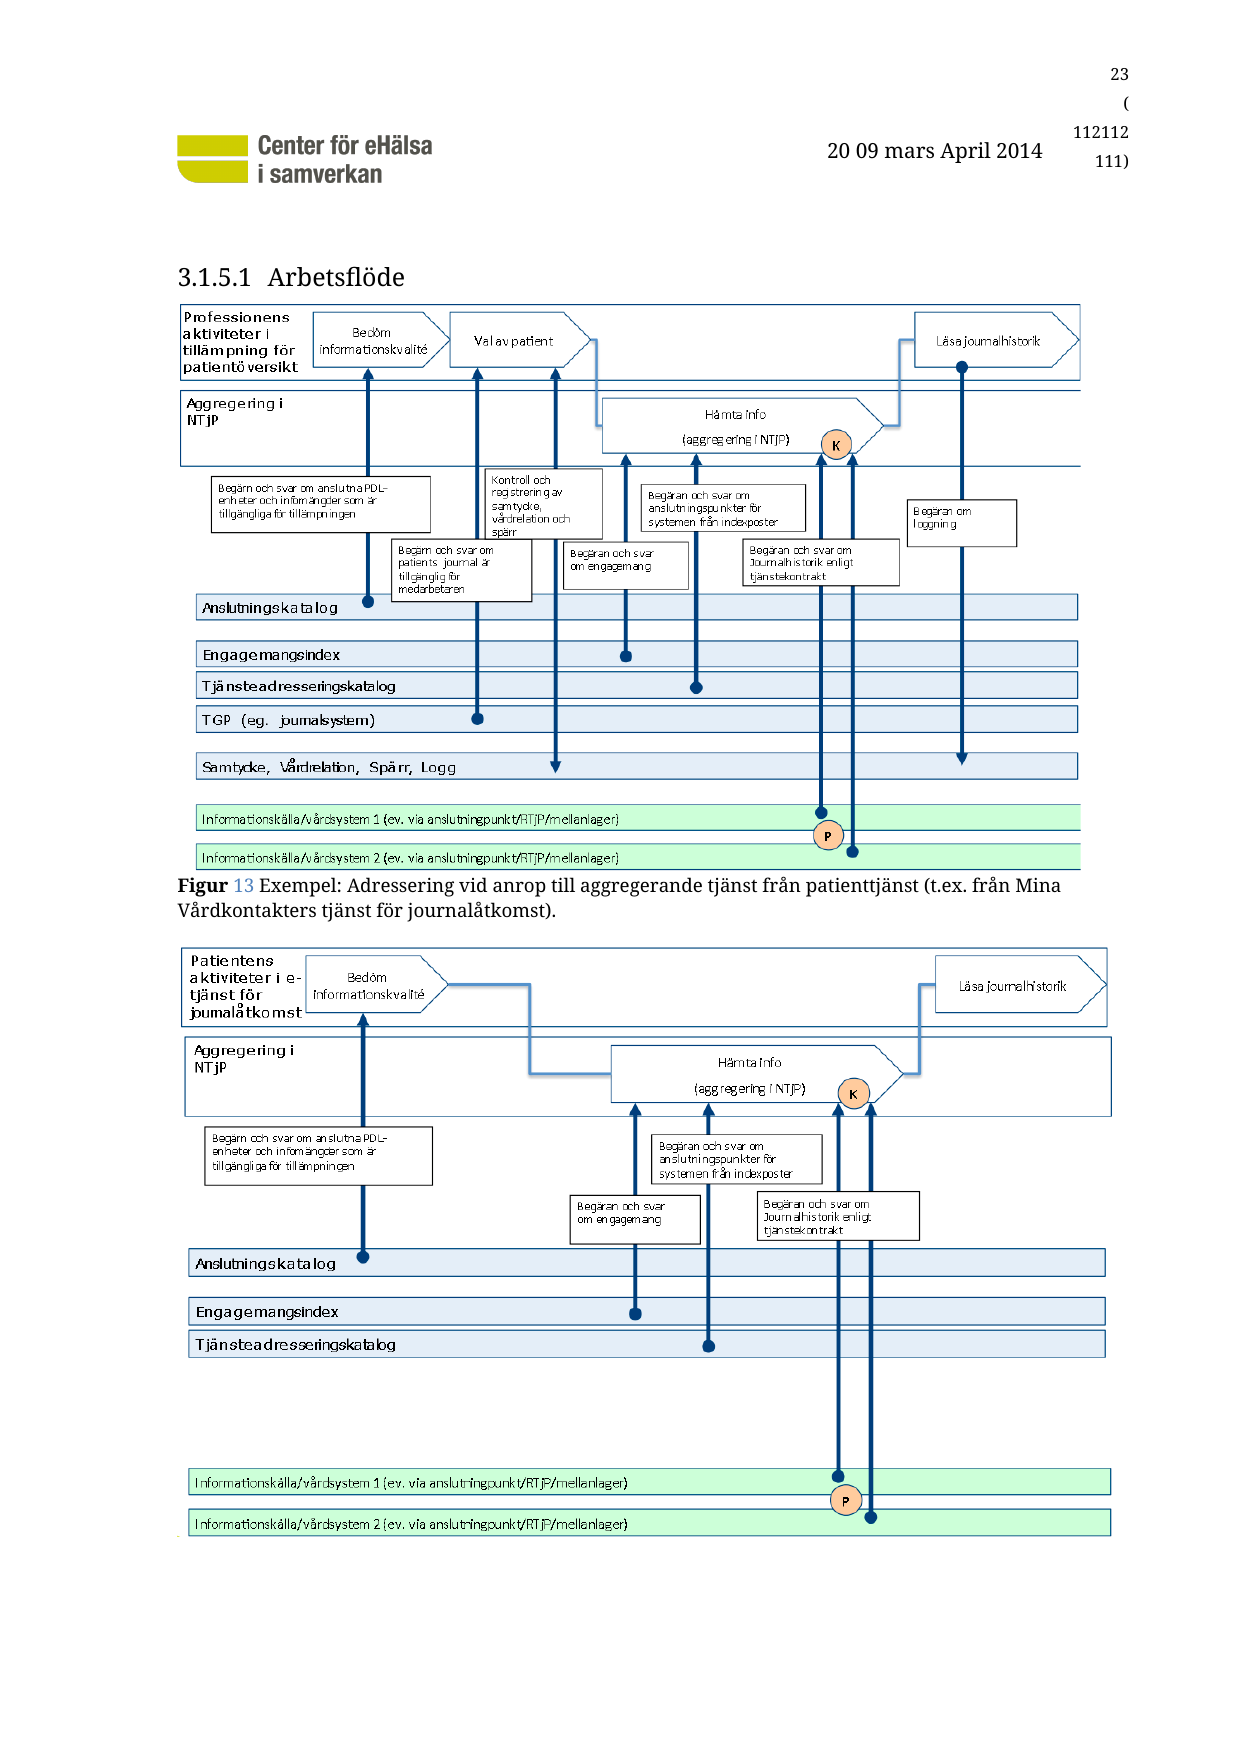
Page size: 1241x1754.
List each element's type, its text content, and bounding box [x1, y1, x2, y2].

picture [177, 135, 432, 183]
picture [177, 302, 1081, 872]
picture [177, 943, 1113, 1537]
subtitle Arbetsflöde [177, 260, 1081, 294]
